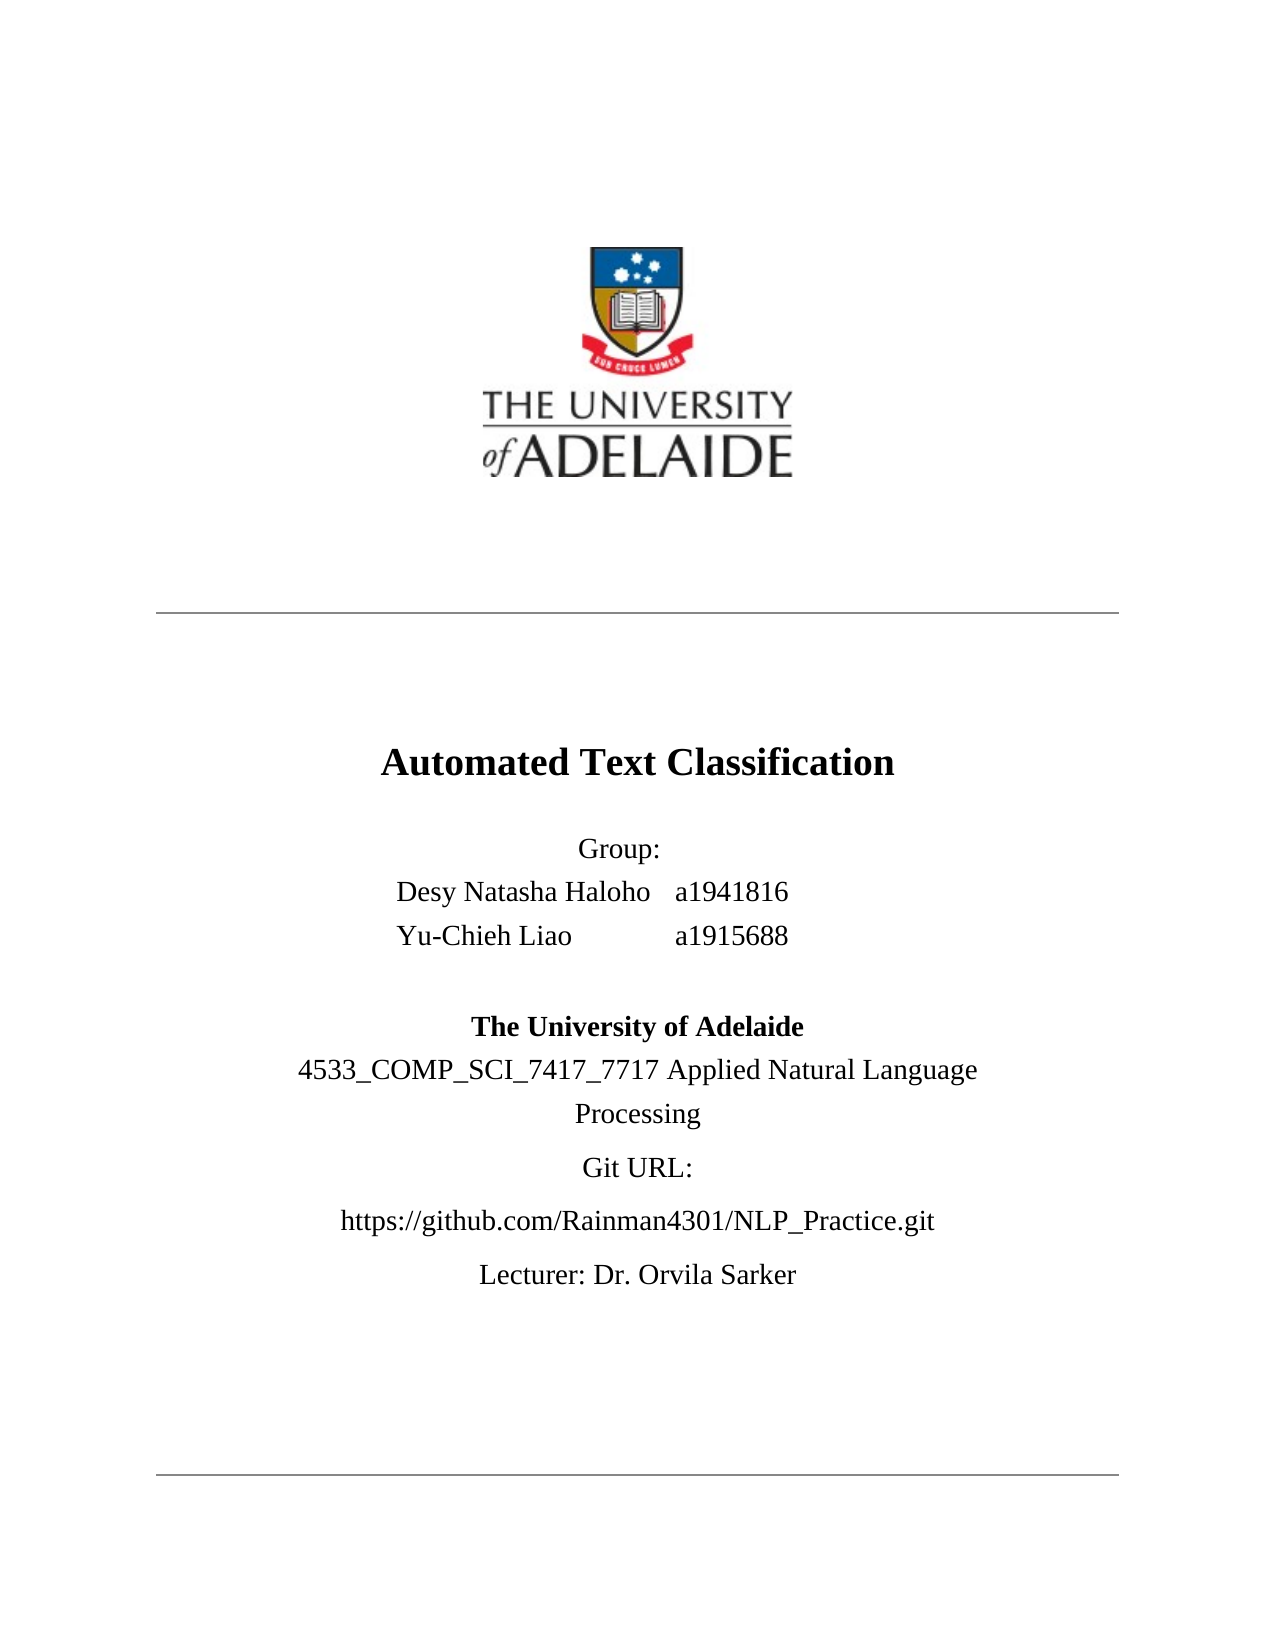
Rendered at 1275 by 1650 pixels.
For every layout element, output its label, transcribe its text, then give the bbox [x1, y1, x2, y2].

text Lecturer: Dr. Orvila Sarker [237, 1257, 1038, 1291]
text 4533_COMP_SCI_7417_7717 Applied Natural Language Processing [237, 1052, 1038, 1129]
text Yu-Chieh Liao a1915688 [268, 918, 790, 951]
title Automated Text Classification [237, 738, 1037, 783]
picture [482, 247, 793, 477]
text The University of Adelaide [237, 1009, 1037, 1042]
text https://github.com/Rainman4301/NLP_Practice.git [237, 1203, 1038, 1237]
text Git URL: [237, 1150, 1038, 1183]
text Desy Natasha Haloho a1941816 [268, 874, 790, 908]
text Group: [450, 831, 790, 864]
